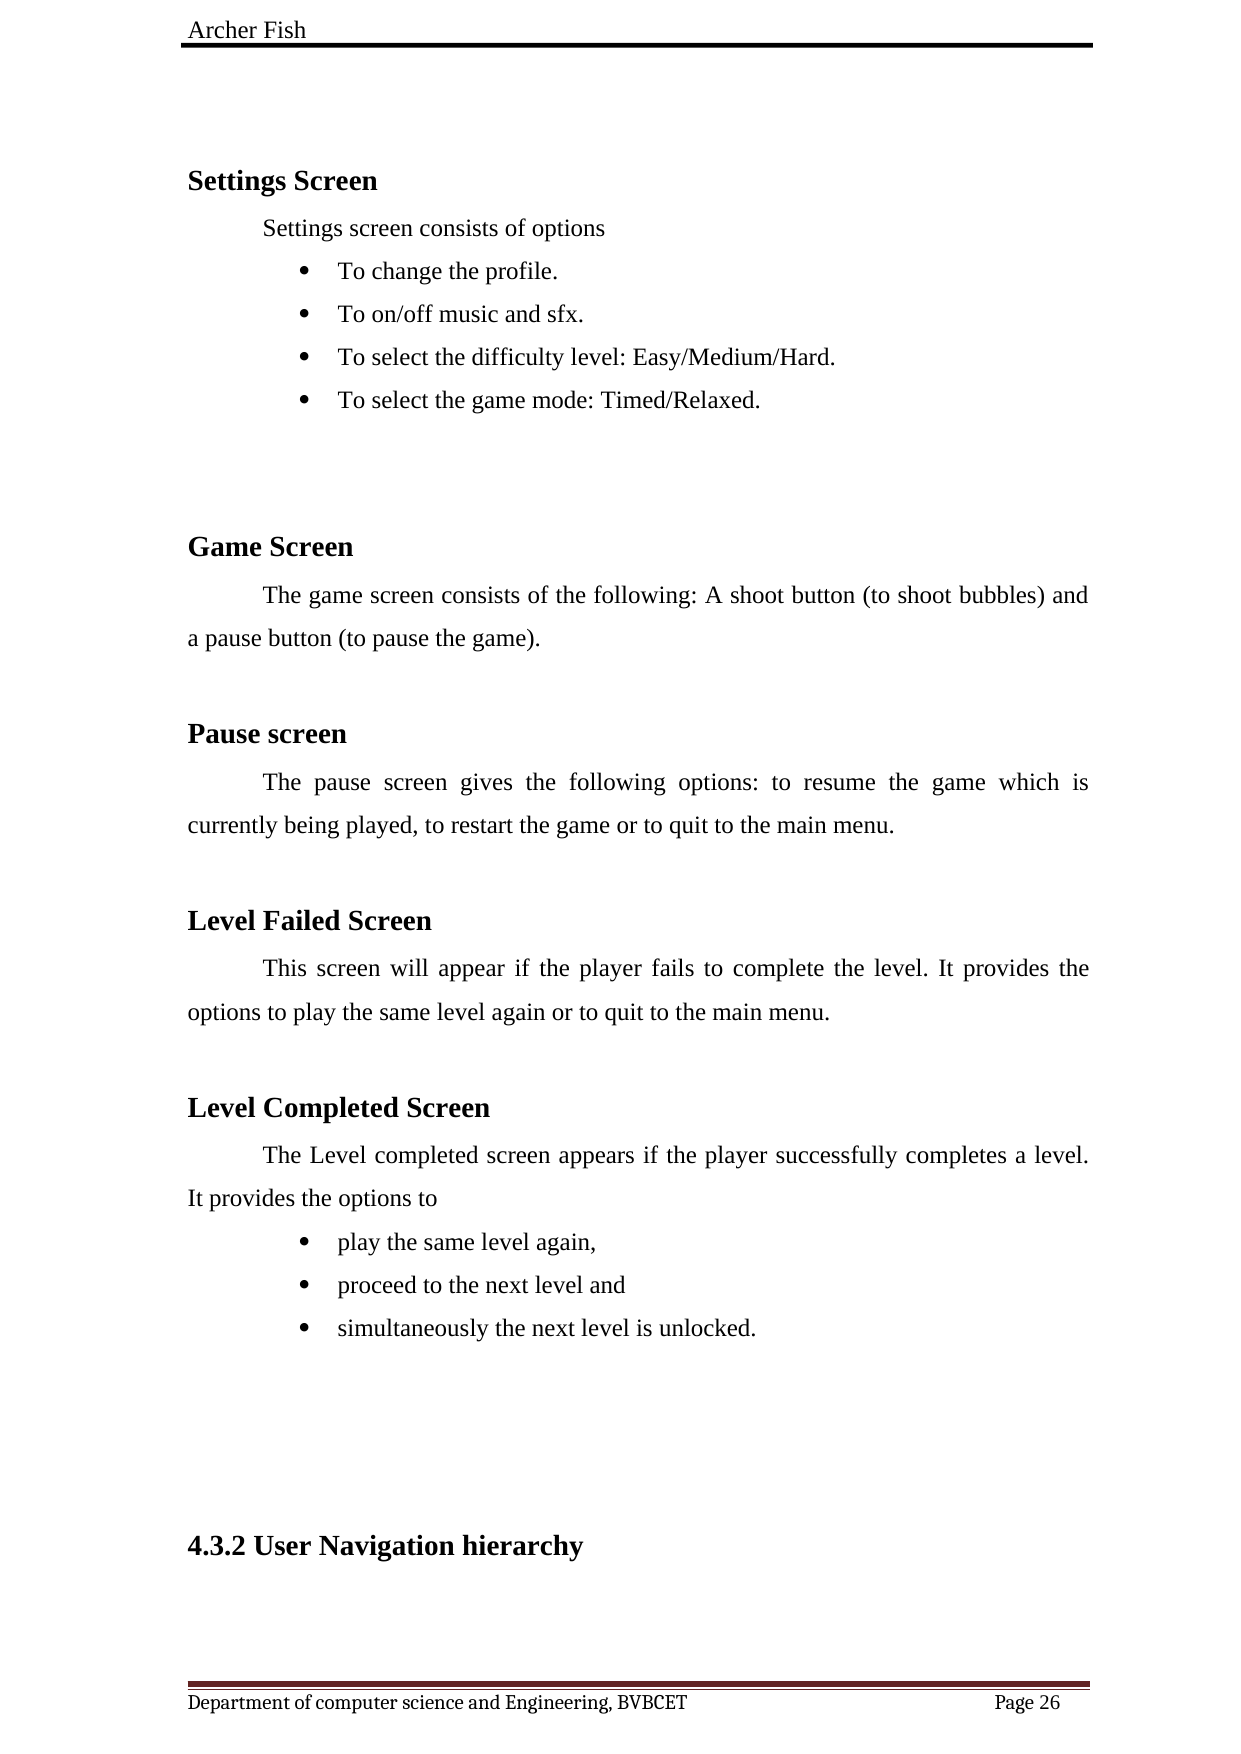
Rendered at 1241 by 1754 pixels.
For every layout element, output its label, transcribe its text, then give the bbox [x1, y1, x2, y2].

text This screen will appear if the player fails to complete the level. It provides the options to play the same level again or to quit to the main menu. [187, 953, 1090, 1025]
list simultaneously the next level is unlocked. [300, 1313, 1090, 1342]
list To select the difficulty level: Easy/Medium/Hard. [300, 342, 1090, 371]
text Game Screen [187, 529, 1090, 563]
text Pause screen [187, 716, 1090, 750]
list play the same level again, [300, 1227, 1090, 1255]
text 4.3.2 User Navigation hierarchy [187, 1528, 1090, 1562]
text Level Failed Screen [187, 903, 1090, 937]
text Settings screen consists of options [187, 213, 1090, 242]
list proceed to the next level and [300, 1270, 1090, 1298]
text The Level completed screen appears if the player successfully completes a level. It provides the options to [187, 1140, 1090, 1212]
text Settings Screen [187, 163, 1090, 196]
text Level Completed Screen [187, 1090, 1090, 1123]
text The game screen consists of the following: A shoot button (to shoot bubbles) and a pause button (to pause the game). [187, 580, 1090, 652]
text The pause screen gives the following options: to resume the game which is currently being played, to restart the game or to quit to the main menu. [187, 767, 1090, 838]
list To on/off music and sfx. [300, 299, 1090, 328]
list To select the game mode: Timed/Relaxed. [300, 386, 1090, 414]
list To change the profile. [300, 256, 1090, 285]
